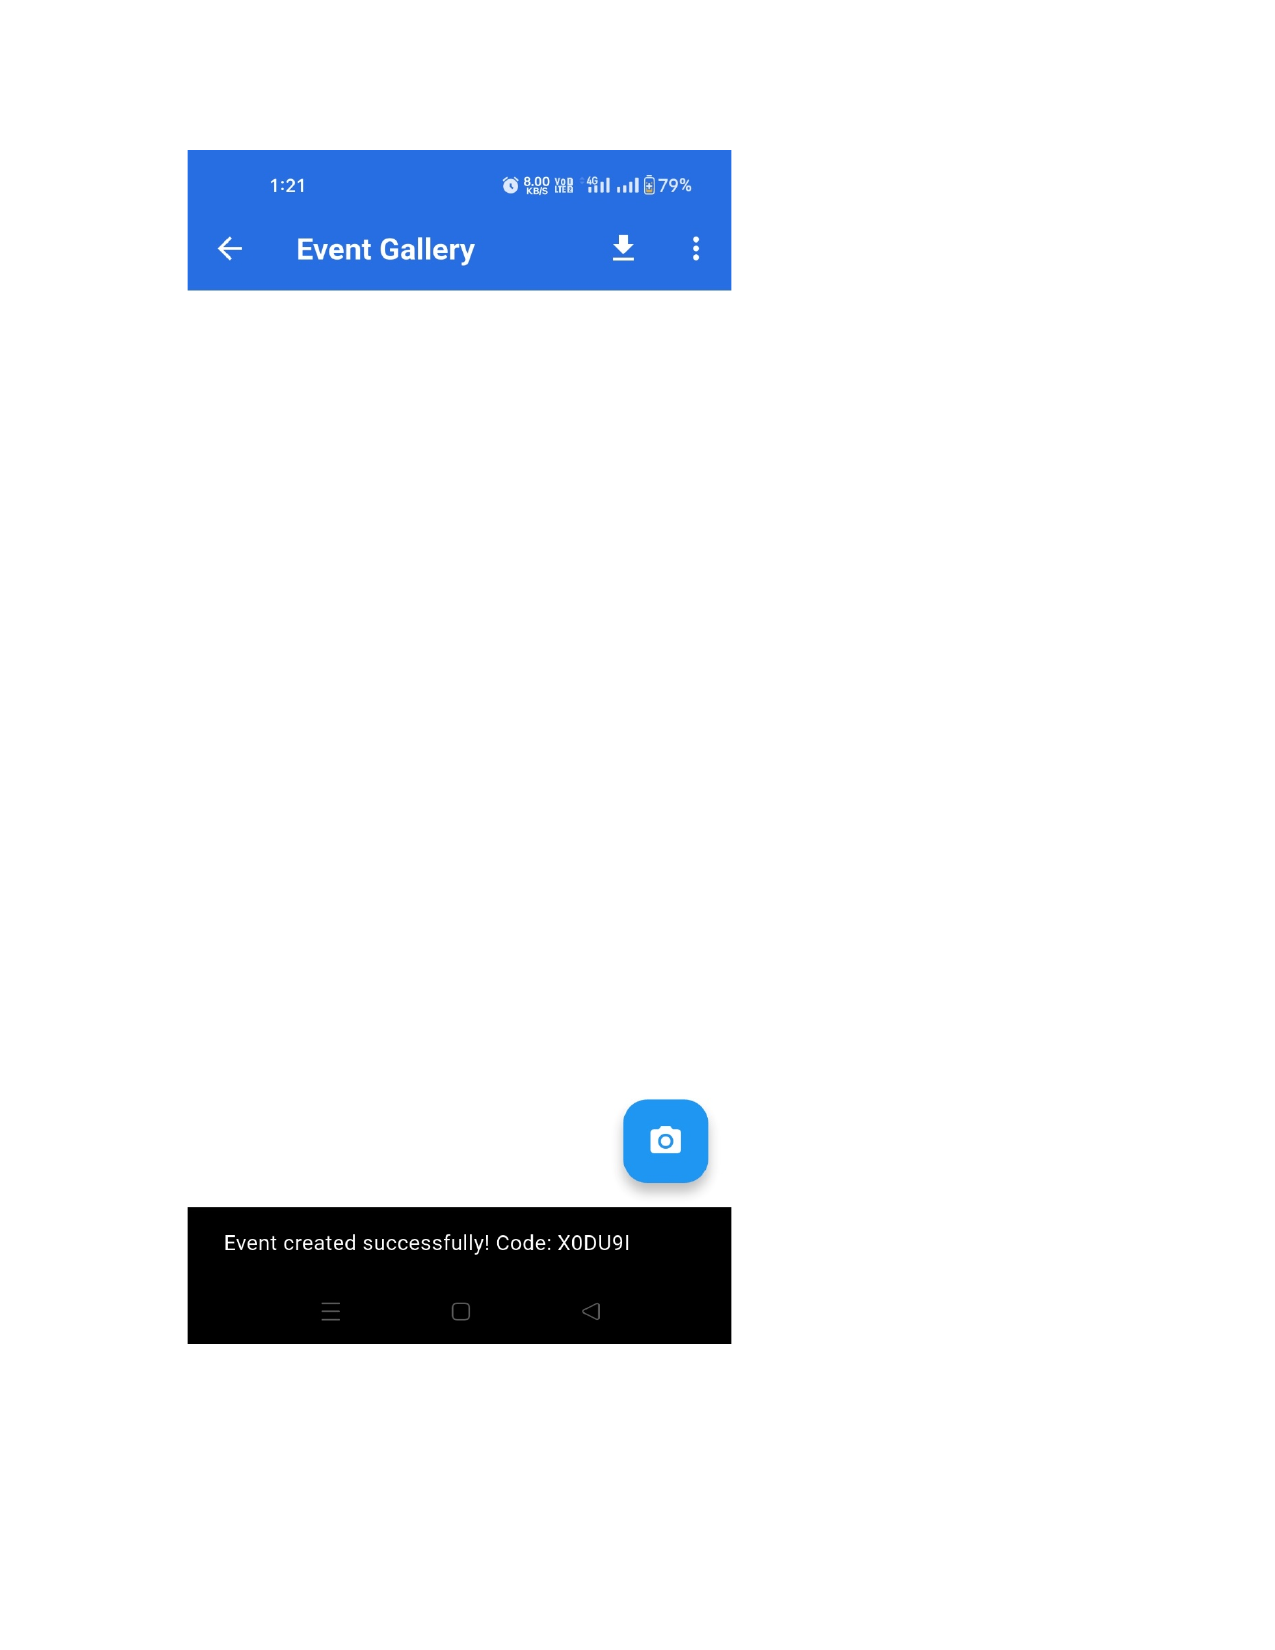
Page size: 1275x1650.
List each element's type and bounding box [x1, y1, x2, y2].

picture [187, 150, 732, 1344]
